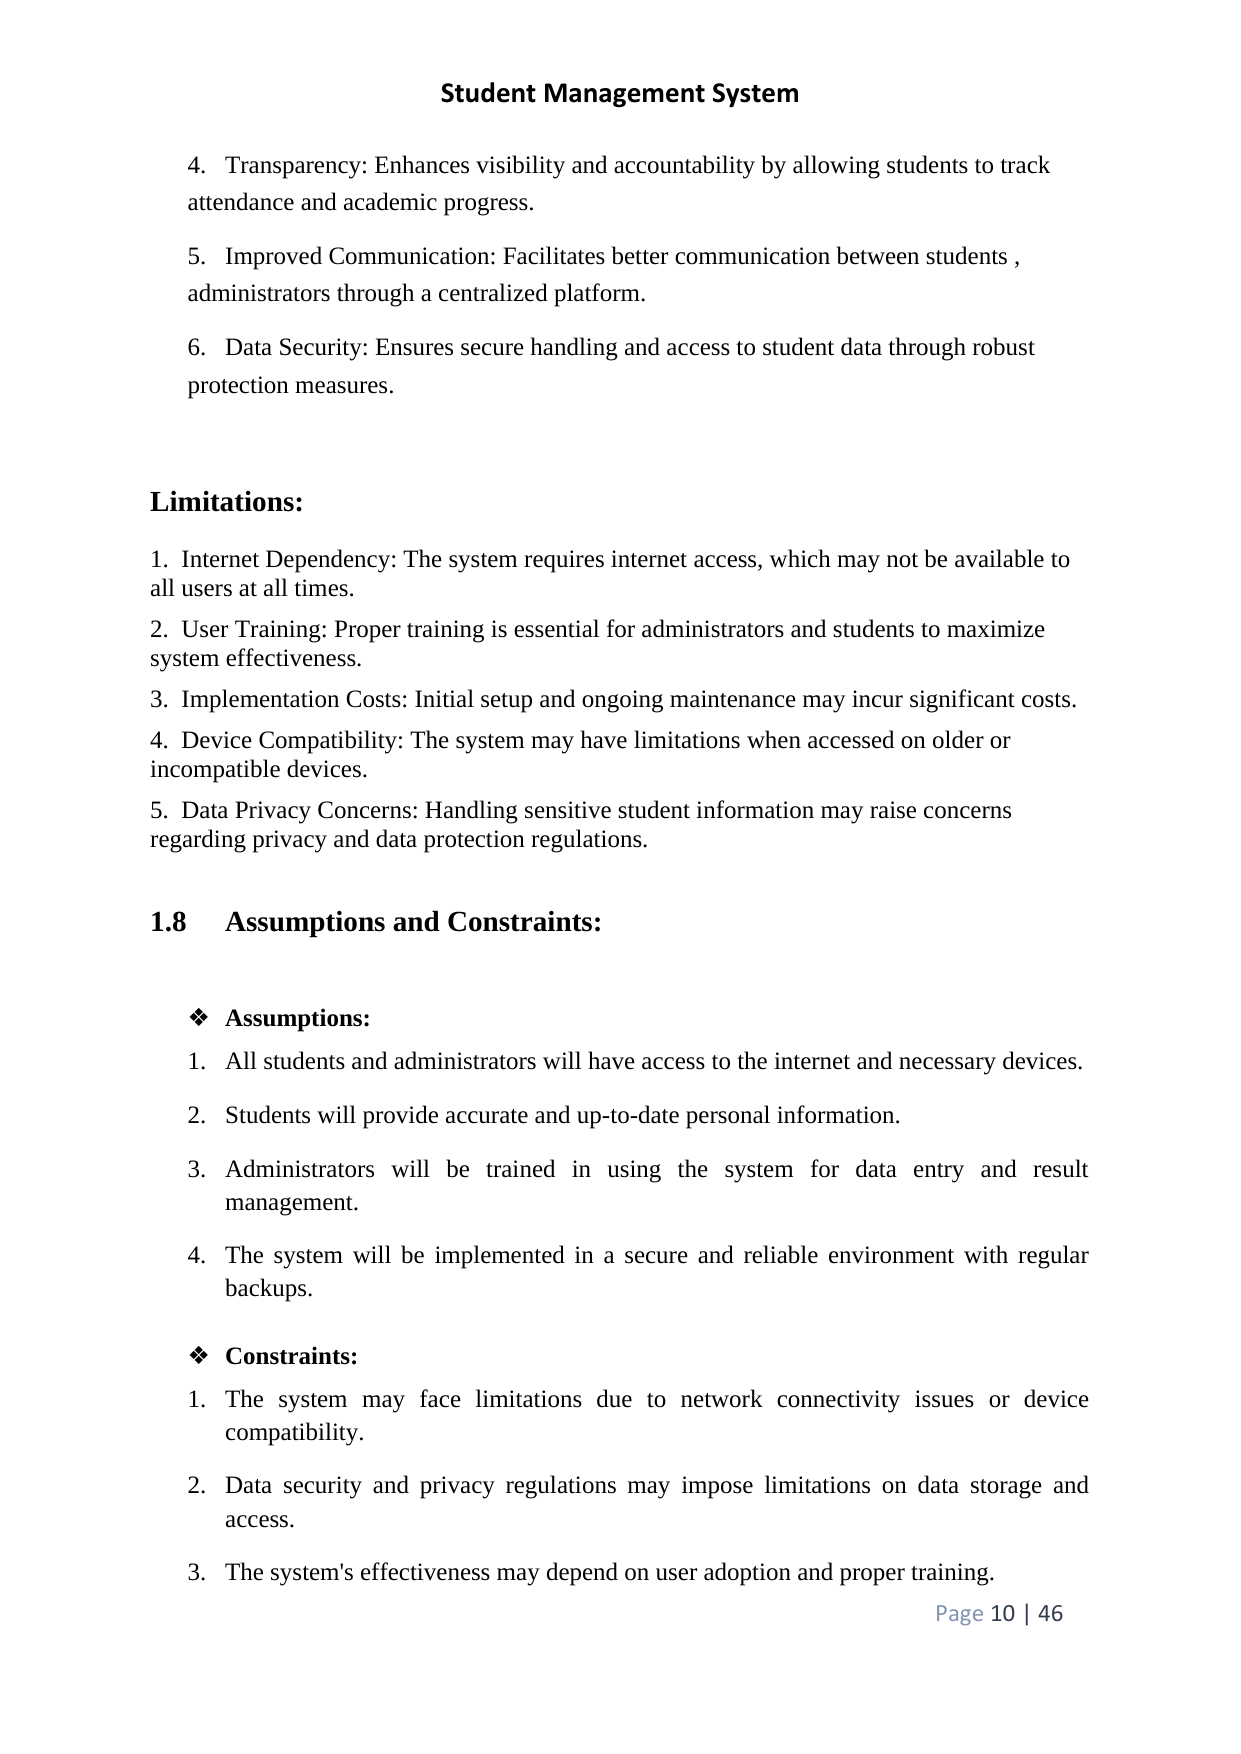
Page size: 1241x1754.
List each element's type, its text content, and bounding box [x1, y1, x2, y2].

subtitle 5. Data Privacy Concerns: Handling sensitive student information may raise concerns regarding privacy and data protection regulations. [150, 795, 1090, 853]
text 4. Transparency: Enhances visibility and accountability by allowing students to track attendance and academic progress. [187, 150, 1090, 216]
subtitle 1.8 Assumptions and Constraints: [150, 904, 1090, 938]
subtitle 1. Internet Dependency: The system requires internet access, which may not be available to all users at all times. [150, 544, 1090, 602]
subtitle 2. User Training: Proper training is essential for administrators and students to maximize system effectiveness. [150, 614, 1090, 672]
list The system may face limitations due to network connectivity issues or device compatibility. [187, 1384, 1090, 1446]
text Limitations: [150, 484, 1090, 517]
list Administrators will be trained in using the system for data entry and result management. [187, 1154, 1090, 1215]
subtitle 3. Implementation Costs: Initial setup and ongoing maintenance may incur significant costs. [150, 684, 1090, 713]
list Constraints: [187, 1327, 1090, 1379]
list Data security and privacy regulations may impose limitations on data storage and access. [187, 1471, 1090, 1532]
subtitle 4. Device Compatibility: The system may have limitations when accessed on older or incompatible devices. [150, 725, 1090, 783]
list The system will be implemented in a secure and reliable environment with regular backups. [187, 1241, 1090, 1302]
list Assumptions: [187, 989, 1090, 1041]
list All students and administrators will have access to the internet and necessary devices. [187, 1046, 1090, 1075]
text 6. Data Security: Ensures secure handling and access to student data through robust protection measures. [187, 332, 1090, 398]
list Students will provide accurate and up-to-date personal information. [187, 1100, 1090, 1128]
text 5. Improved Communication: Facilitates better communication between students , administrators through a centralized platform. [187, 241, 1090, 307]
list The system's effectiveness may depend on user adoption and proper training. [187, 1557, 1090, 1586]
